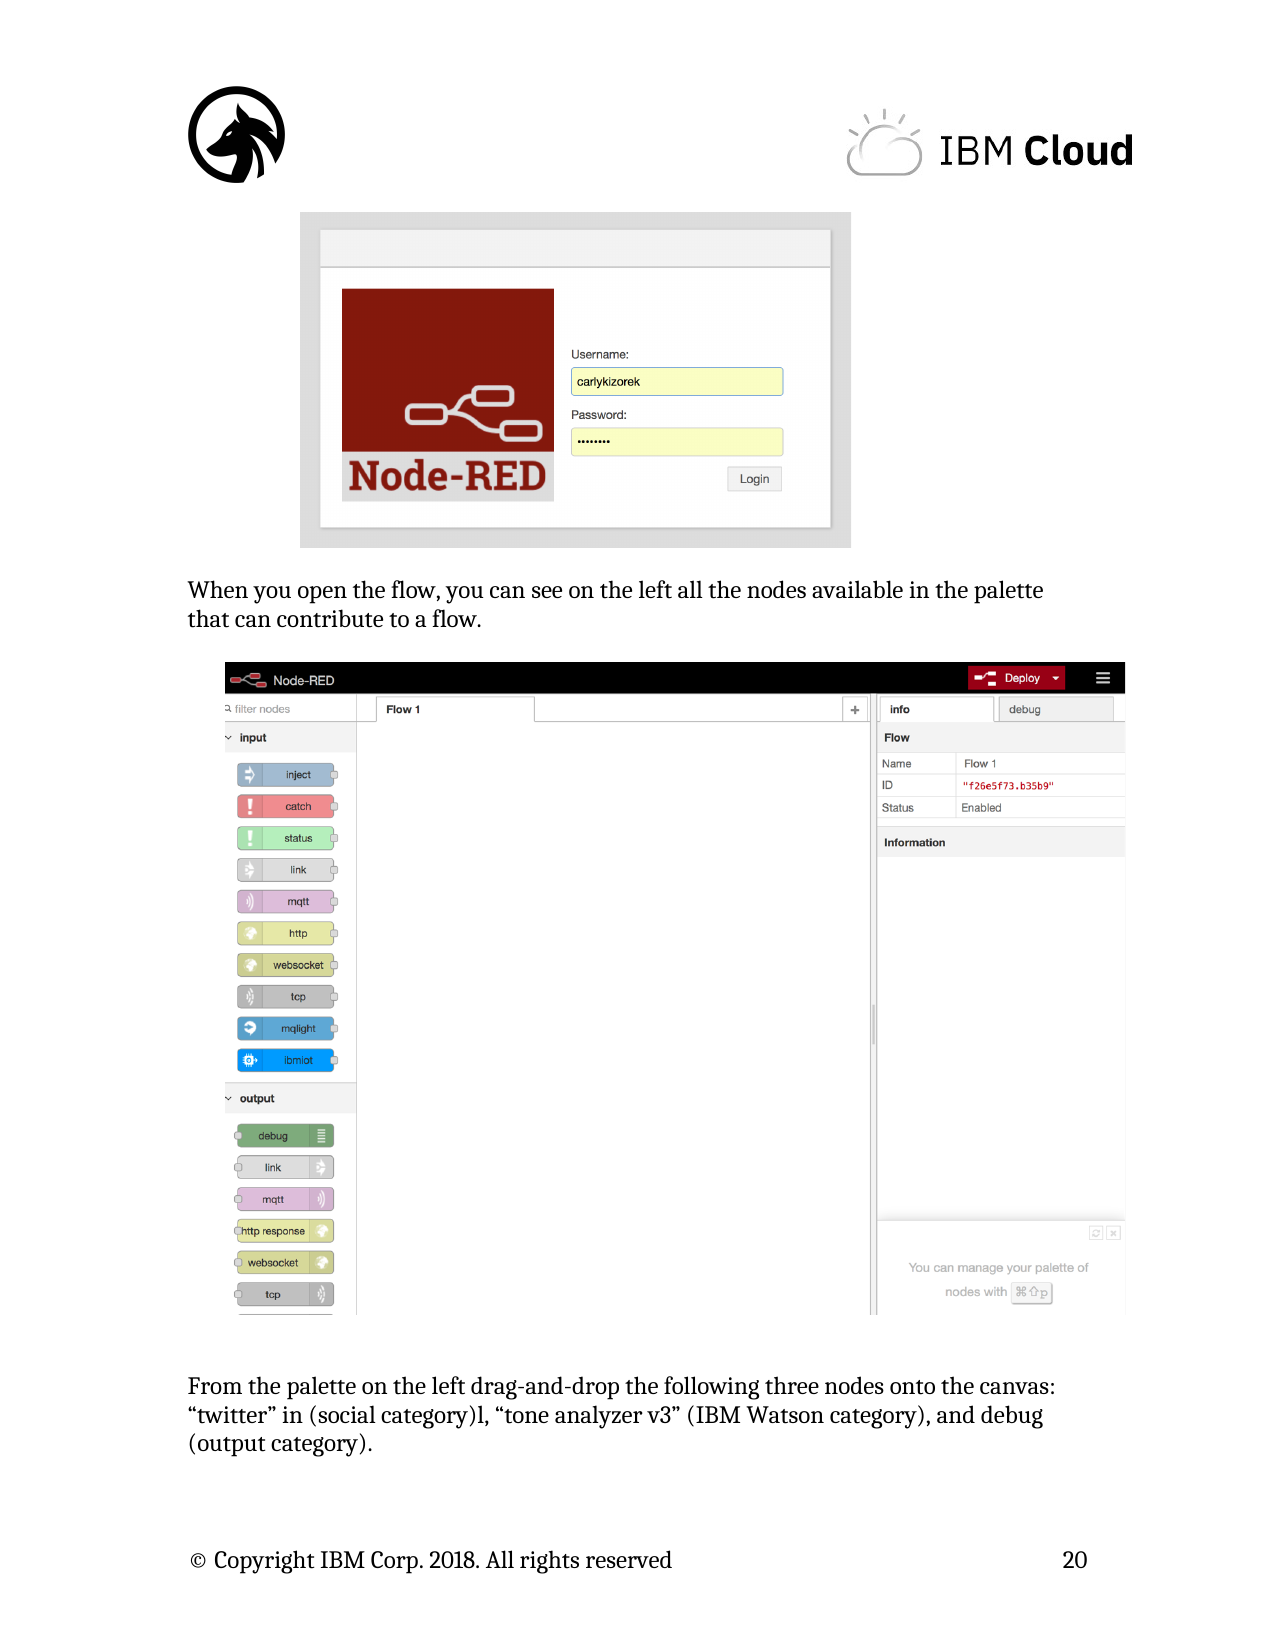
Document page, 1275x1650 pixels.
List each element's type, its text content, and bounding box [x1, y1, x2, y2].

picture [300, 212, 852, 548]
text When you open the flow, you can see on the left all the nodes available in the palette that can contribute to a flow. [187, 576, 1087, 634]
picture [815, 75, 1163, 184]
picture [225, 662, 1125, 1315]
text From the palette on the left drag-and-drop the following three nodes onto the canvas: “twitter” in (social category)l, “tone analyzer v3” (IBM Watson category), and debug (output category). [187, 1372, 1087, 1458]
picture [187, 86, 286, 184]
